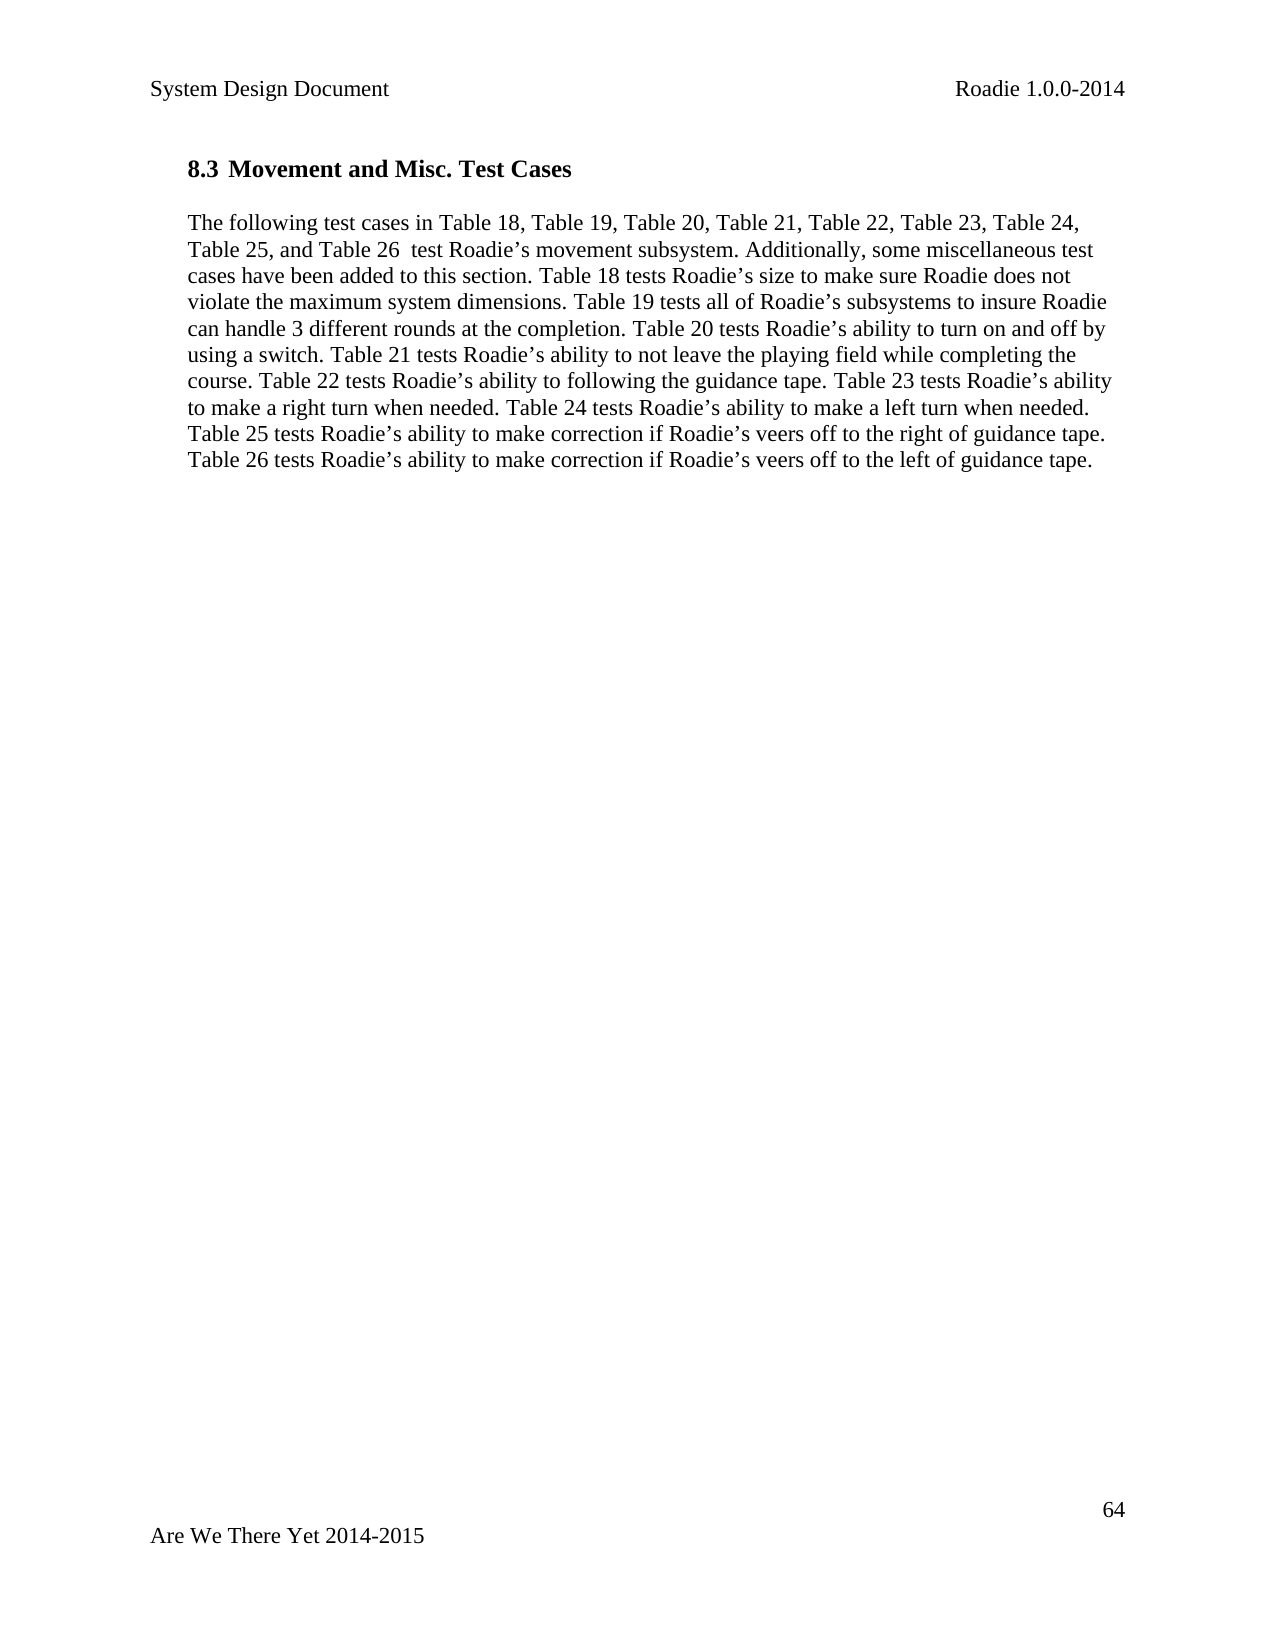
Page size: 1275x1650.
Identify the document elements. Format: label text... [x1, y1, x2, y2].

subtitle Movement and Misc. Test Cases [187, 154, 1125, 183]
text The following test cases in Table 18, Table 19, Table 20, Table 21, Table 22, Table 23, Table 24, Table 25, and Table 26 test Roadie’s movement subsystem. Additionally, some miscellaneous test cases have been added to this section. Table 18 tests Roadie’s size to make sure Roadie does not violate the maximum system dimensions. Table 19 tests all of Roadie’s subsystems to insure Roadie can handle 3 different rounds at the completion. Table 20 tests Roadie’s ability to turn on and off by using a switch. Table 21 tests Roadie’s ability to not leave the playing field while completing the course. Table 22 tests Roadie’s ability to following the guidance tape. Table 23 tests Roadie’s ability to make a right turn when needed. Table 24 tests Roadie’s ability to make a left turn when needed. Table 25 tests Roadie’s ability to make correction if Roadie’s veers off to the right of guidance tape. Table 26 tests Roadie’s ability to make correction if Roadie’s veers off to the left of guidance tape. [187, 209, 1125, 473]
